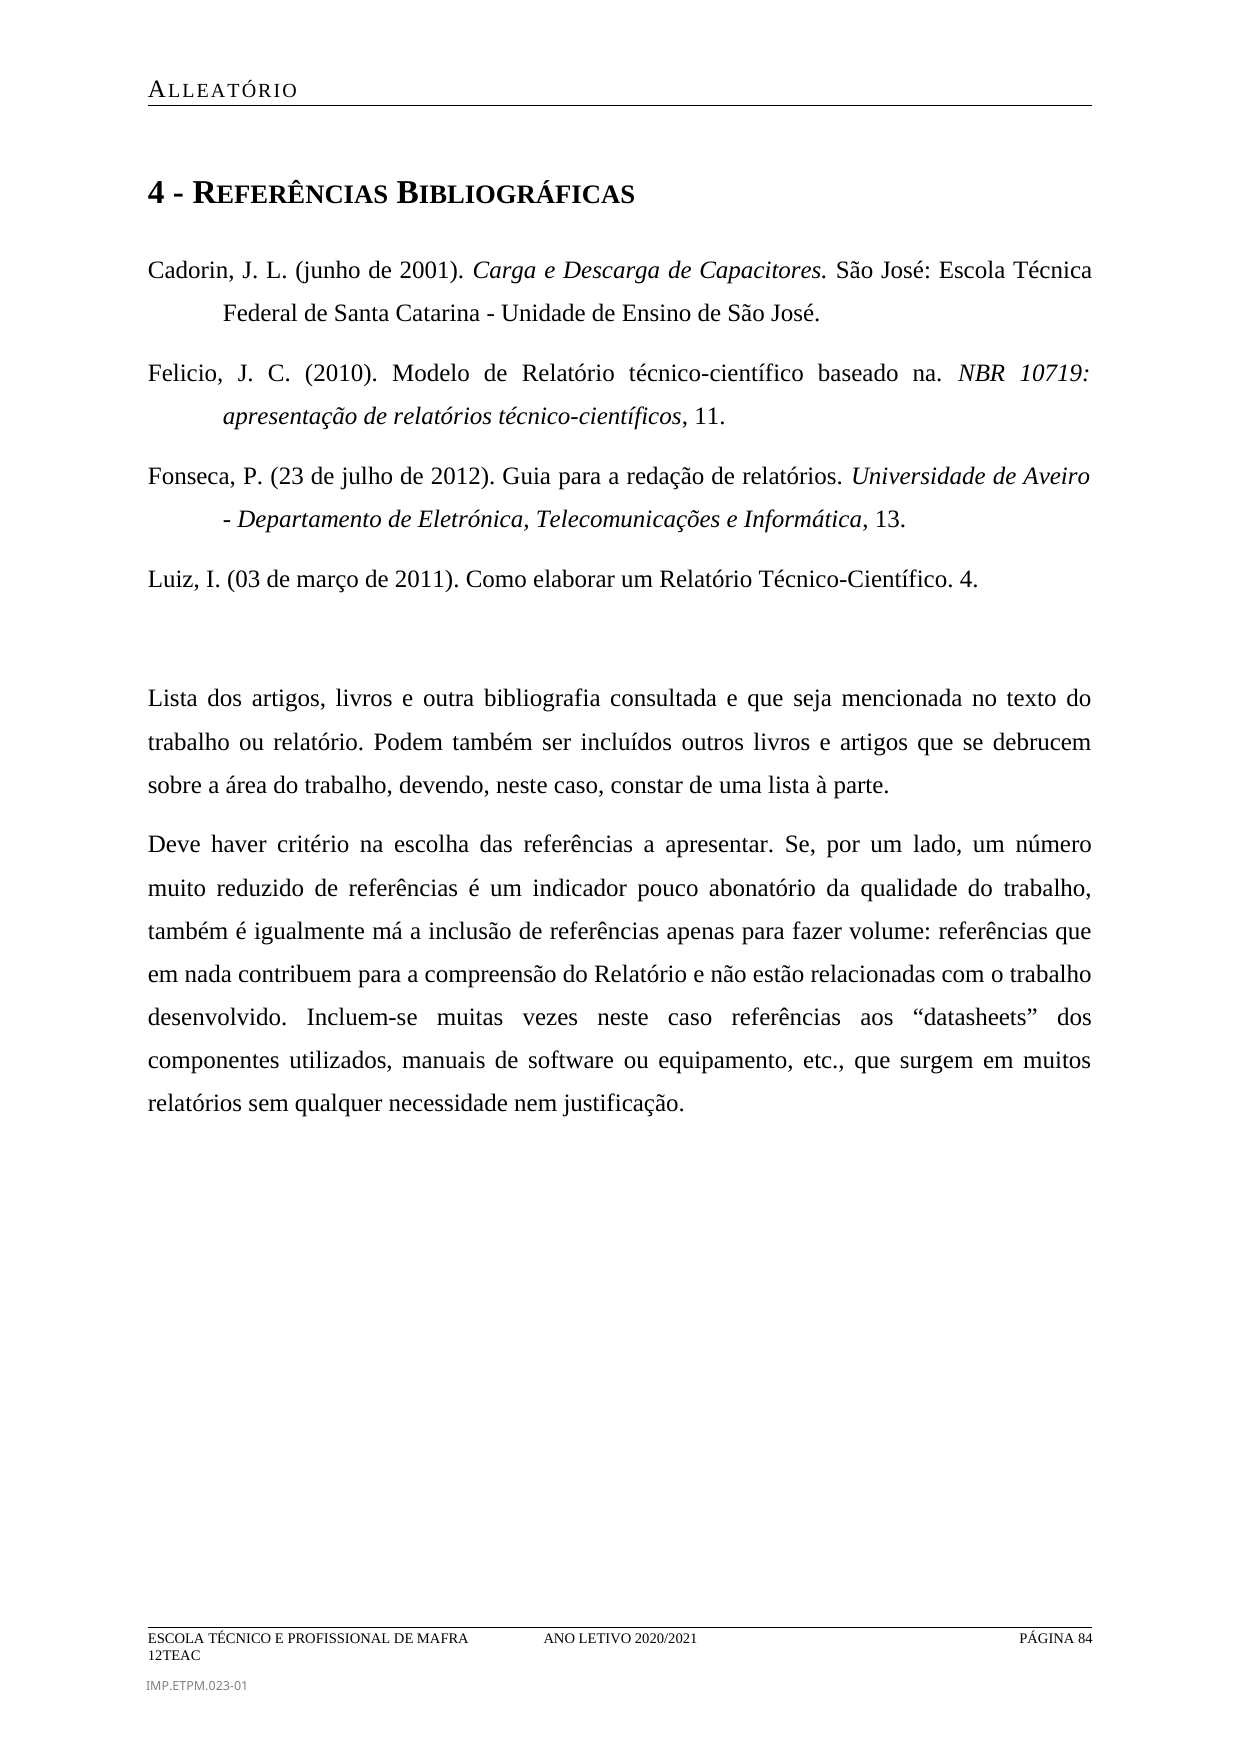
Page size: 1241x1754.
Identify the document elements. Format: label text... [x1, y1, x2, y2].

text Lista dos artigos, livros e outra bibliografia consultada e que seja mencionada no texto do trabalho ou relatório. Podem também ser incluídos outros livros e artigos que se debrucem sobre a área do trabalho, devendo, neste caso, constar de uma lista à parte. [148, 683, 1092, 798]
text Deve haver critério na escolha das referências a apresentar. Se, por um lado, um número muito reduzido de referências é um indicador pouco abonatório da qualidade do trabalho, também é igualmente má a inclusão de referências apenas para fazer volume: referências que em nada contribuem para a compreensão do Relatório e não estão relacionadas com o trabalho desenvolvido. Incluem-se muitas vezes neste caso referências aos “datasheets” dos componentes utilizados, manuais de software ou equipamento, etc., que surgem em muitos relatórios sem qualquer necessidade nem justificação. [148, 829, 1092, 1117]
